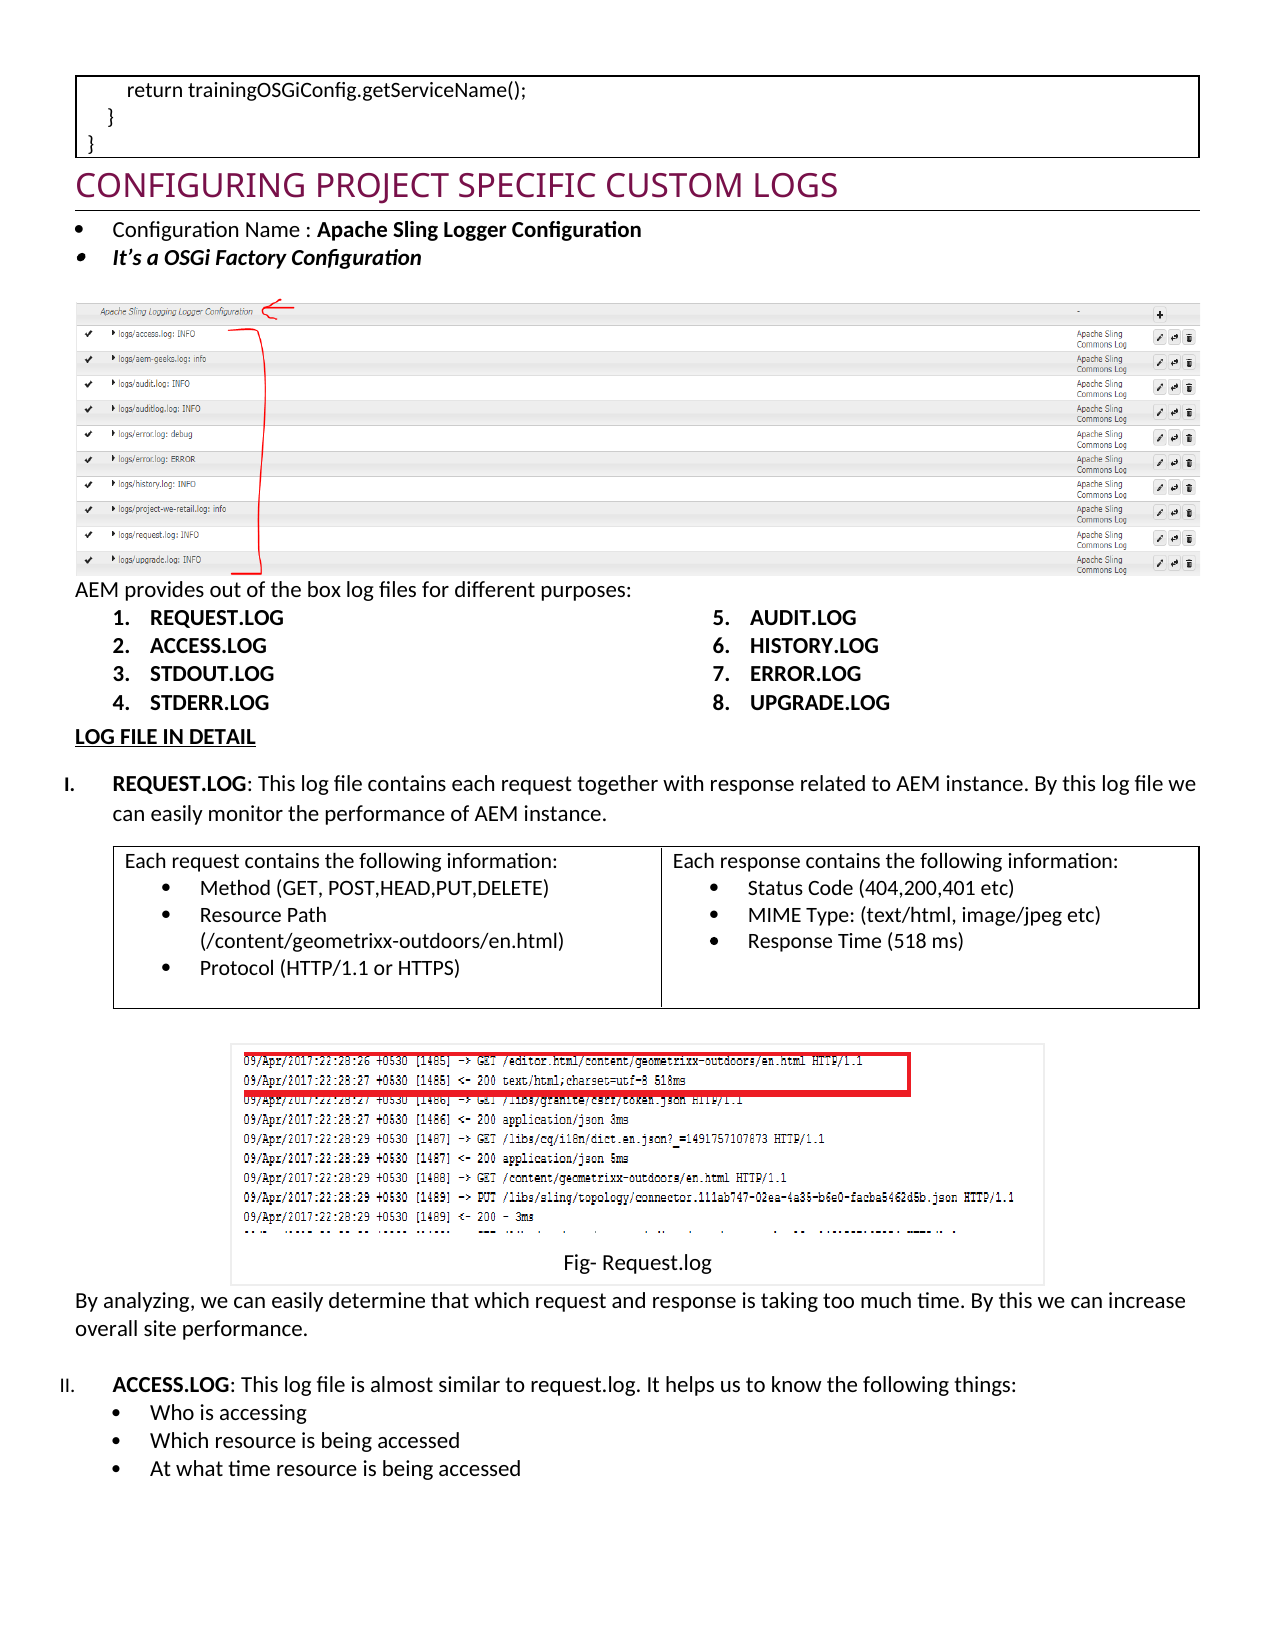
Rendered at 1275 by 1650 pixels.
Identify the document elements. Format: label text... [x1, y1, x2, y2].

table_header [77, 77, 1198, 157]
list ERROR.LOG [712, 659, 1200, 688]
table_header [232, 1045, 1043, 1241]
list Who is accessing [112, 1398, 1200, 1426]
table_cell Fig- Request.log [232, 1241, 1043, 1284]
list Which resource is being accessed [112, 1426, 1200, 1454]
picture [75, 298, 1200, 576]
subtitle CONFIGURING PROJECT SPECIFIC CUSTOM LOGS [75, 162, 1200, 210]
list STDERR.LOG [112, 688, 600, 716]
picture [244, 1052, 1031, 1233]
list ACCESS.LOG: This log file is almost similar to request.log. It helps us to know the following things: [75, 1370, 1200, 1398]
list REQUEST.LOG [112, 603, 600, 632]
list Configuration Name : Apache Sling Logger Configuration [75, 215, 1200, 243]
list REQUEST.LOG: This log file contains each request together with response related to AEM instance. By this log file we can easily monitor the performance of AEM instance. [75, 769, 1200, 827]
list AUDIT.LOG [712, 603, 1200, 632]
list HISTORY.LOG [712, 632, 1200, 659]
table_header Each response contains the following information: Status Code (404,200,401 etc) MIME Type: (text/html, image/jpeg etc) Response Time (518 ms) [662, 847, 1198, 1007]
list ACCESS.LOG [112, 632, 600, 659]
text LOG FILE IN DETAIL [75, 722, 1200, 750]
list UPGRADE.LOG [712, 688, 1200, 716]
list At what time resource is being accessed [112, 1454, 1200, 1482]
table_header Each request contains the following information: Method (GET, POST,HEAD,PUT,DELETE) Resource Path (/content/geometrixx-outdoors/en.html) Protocol (HTTP/1.1 or HTTPS) [114, 847, 661, 1007]
text AEM provides out of the box log files for different purposes: [75, 576, 1200, 603]
list STDOUT.LOG [112, 659, 600, 688]
list It’s a OSGi Factory Configuration [75, 243, 1200, 271]
text By analyzing, we can easily determine that which request and response is taking too much time. By this we can increase overall site performance. [75, 1286, 1200, 1342]
